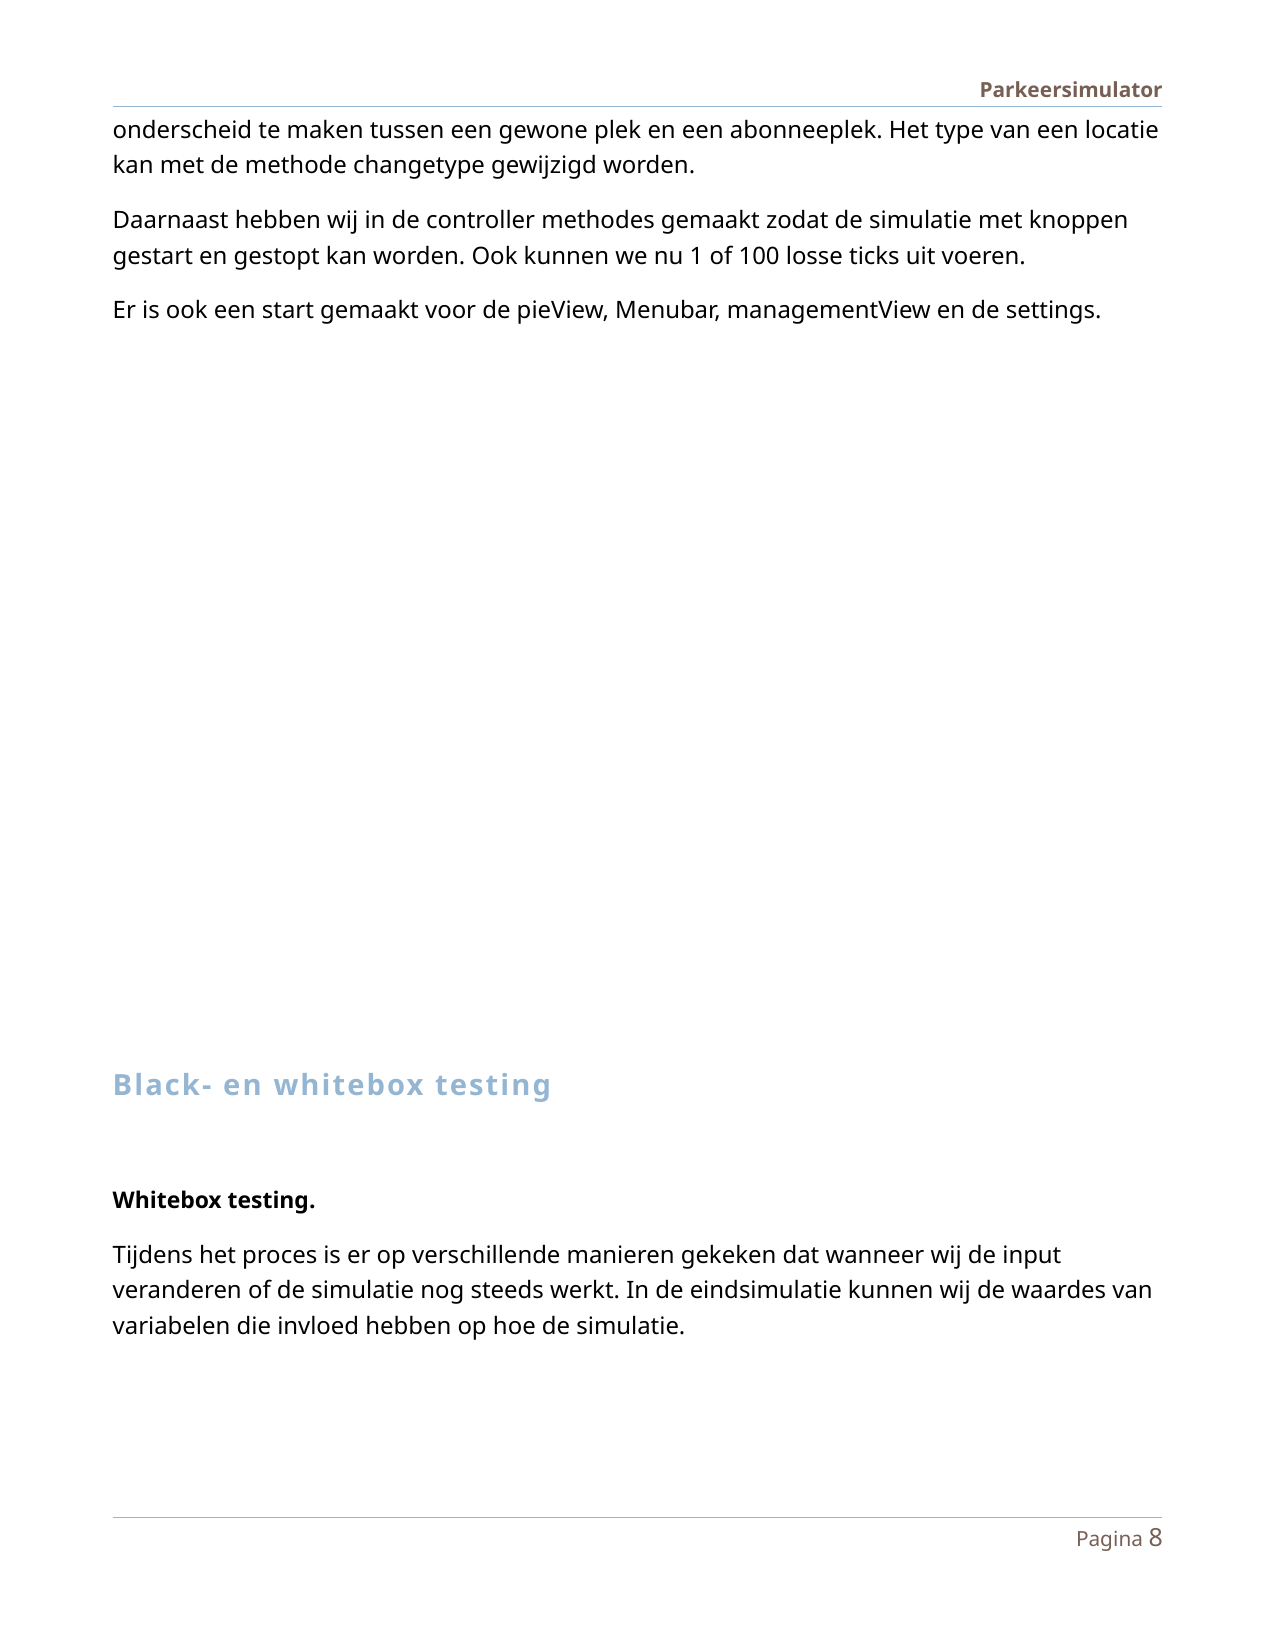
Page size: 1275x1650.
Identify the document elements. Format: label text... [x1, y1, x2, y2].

text Whitebox testing. [112, 1184, 1162, 1216]
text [112, 112, 1162, 181]
text Daarnaast hebben wij in de controller methodes gemaakt zodat de simulatie met knoppen gestart en gestopt kan worden. Ook kunnen we nu 1 of 100 losse ticks uit voeren. [112, 203, 1162, 271]
text Tijdens het proces is er op verschillende manieren gekeken dat wanneer wij de input veranderen of de simulatie nog steeds werkt. In de eindsimulatie kunnen wij de waardes van variabelen die invloed hebben op hoe de simulatie. [112, 1237, 1162, 1342]
subtitle Black- en whitebox testing [112, 1064, 1162, 1103]
text Er is ook een start gemaakt voor de pieView, Menubar, managementView en de settings. [112, 293, 1162, 326]
